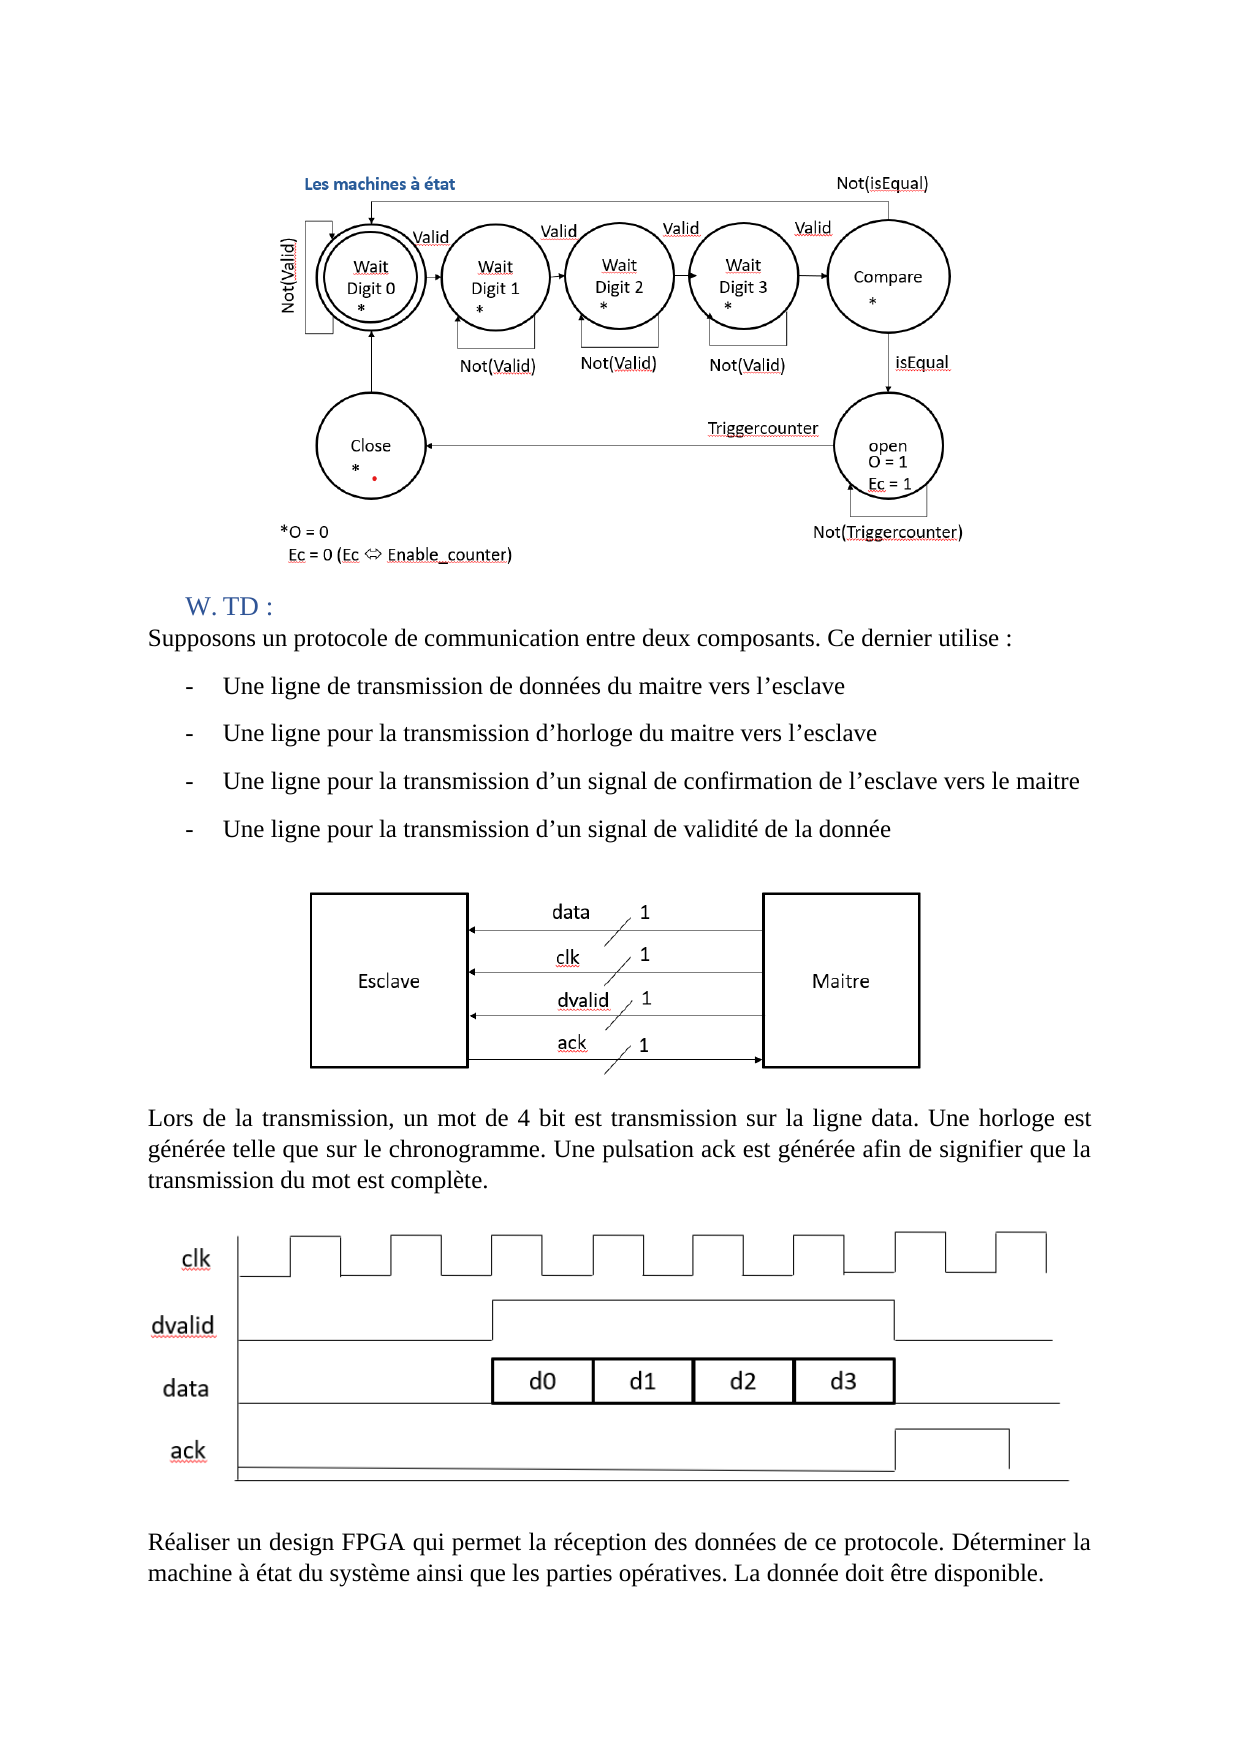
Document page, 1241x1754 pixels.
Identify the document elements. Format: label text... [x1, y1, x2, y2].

text Lors de la transmission, un mot de 4 bit est transmission sur la ligne data. Une horloge est générée telle que sur le chronogramme. Une pulsation ack est générée afin de signifier que la transmission du mot est complète. [148, 1103, 1093, 1194]
picture [267, 147, 973, 571]
list Une ligne pour la transmission d’horloge du maitre vers l’esclave [185, 718, 1093, 747]
text Supposons un protocole de communication entre deux composants. Ce dernier utilise : [148, 623, 1093, 652]
text Réaliser un design FPGA qui permet la réception des données de ce protocole. Déterminer la machine à état du système ainsi que les parties opératives. La donnée doit être disponible. [148, 1527, 1093, 1587]
list Une ligne de transmission de données du maitre vers l’esclave [185, 671, 1093, 699]
list Une ligne pour la transmission d’un signal de confirmation de l’esclave vers le maitre [185, 766, 1093, 795]
subtitle TD : [185, 589, 1093, 621]
picture [305, 861, 935, 1085]
list Une ligne pour la transmission d’un signal de validité de la donnée [185, 814, 1093, 843]
picture [147, 1212, 1093, 1509]
